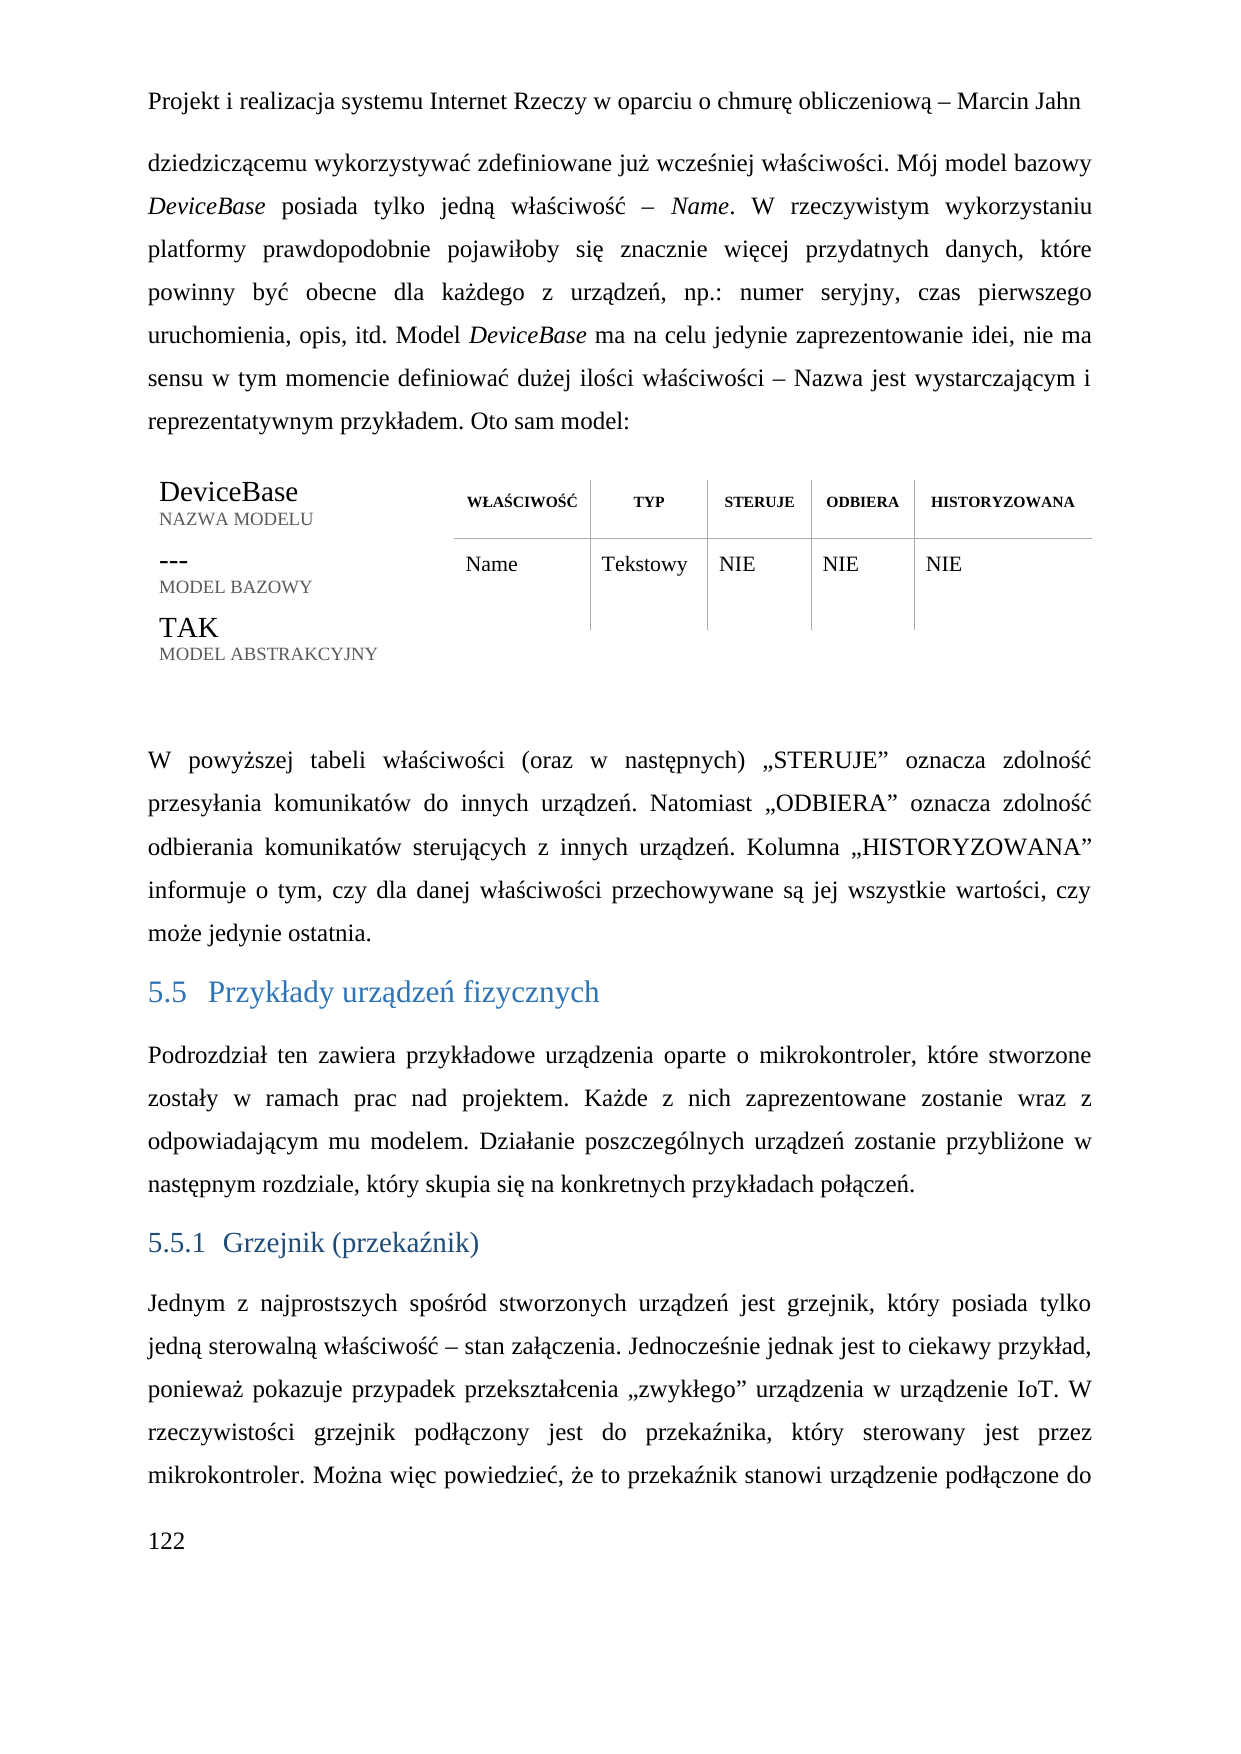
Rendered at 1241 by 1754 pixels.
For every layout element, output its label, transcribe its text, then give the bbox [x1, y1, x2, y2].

table_header [443, 462, 1093, 677]
subtitle Grzejnik (przekaźnik) [148, 1225, 1093, 1258]
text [148, 1288, 1093, 1489]
text W powyższej tabeli właściwości (oraz w następnych) „STERUJE” oznacza zdolność przesyłania komunikatów do innych urządzeń. Natomiast „ODBIERA” oznacza zdolność odbierania komunikatów sterujących z innych urządzeń. Kolumna „HISTORYZOWANA” informuje o tym, czy dla danej właściwości przechowywane są jej wszystkie wartości, czy może jedynie ostatnia. [148, 745, 1093, 947]
subtitle Przykłady urządzeń fizycznych [148, 973, 1093, 1009]
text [148, 148, 1093, 435]
text Podrozdział ten zawiera przykładowe urządzenia oparte o mikrokontroler, które stworzone zostały w ramach prac nad projektem. Każde z nich zaprezentowane zostanie wraz z odpowiadającym mu modelem. Działanie poszczególnych urządzeń zostanie przybliżone w następnym rozdziale, który skupia się na konkretnych przykładach połączeń. [148, 1040, 1093, 1198]
table_header DeviceBase NAZWA MODELU --- MODEL BAZOWY TAK MODEL ABSTRAKCYJNY [148, 462, 443, 677]
